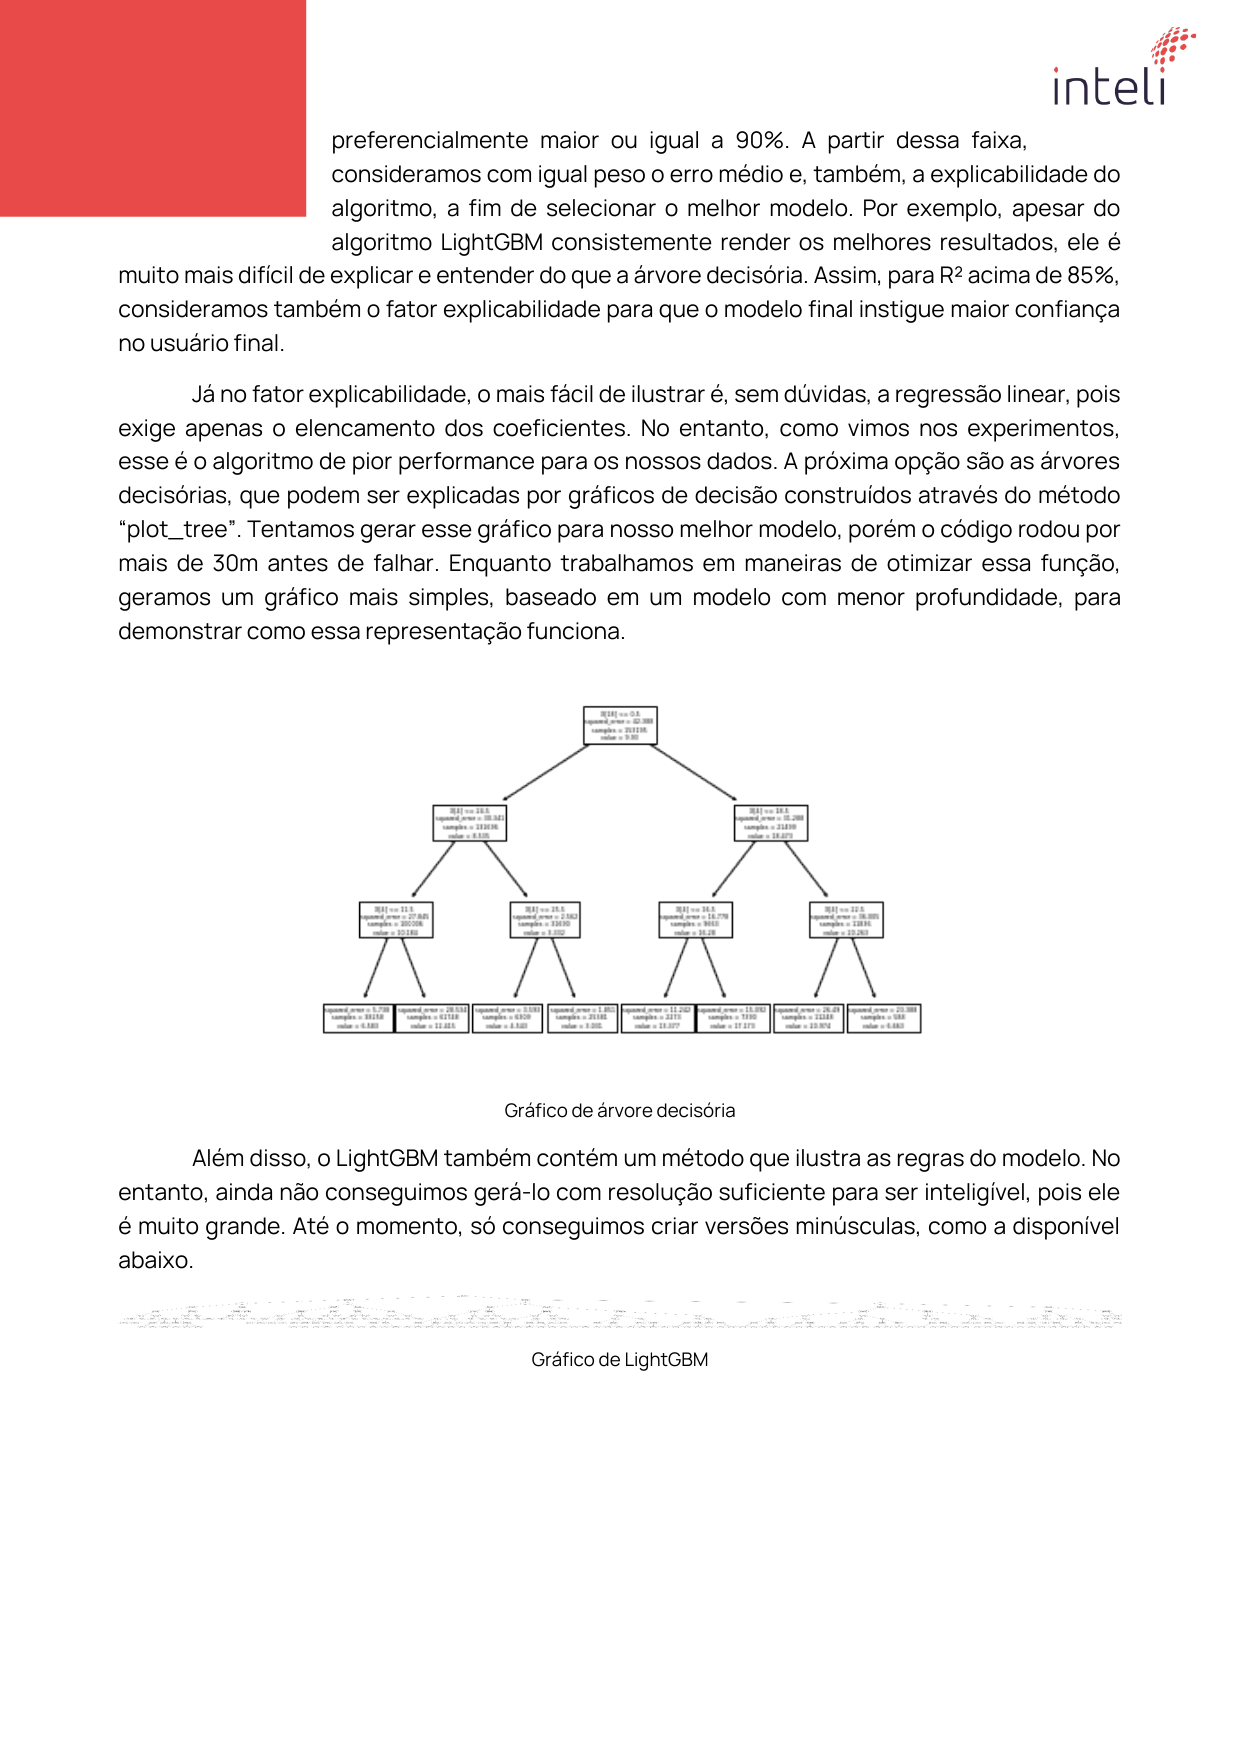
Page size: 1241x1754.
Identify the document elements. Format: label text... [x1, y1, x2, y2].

picture [1054, 27, 1197, 105]
text Além disso, o LightGBM também contém um método que ilustra as regras do modelo. No entanto, ainda não conseguimos gerá-lo com resolução suficiente para ser inteligível, pois ele é muito grande. Até o momento, só conseguimos criar versões minúsculas, como a disponível abaixo. [118, 1142, 1122, 1275]
picture [0, 0, 307, 217]
picture [307, 665, 933, 1079]
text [118, 124, 1122, 358]
text Gráfico de árvore decisória [118, 1098, 1122, 1123]
text Já no fator explicabilidade, o mais fácil de ilustrar é, sem dúvidas, a regressão linear, pois exige apenas o elencamento dos coeficientes. No entanto, como vimos nos experimentos, esse é o algoritmo de pior performance para os nossos dados. A próxima opção são as árvores decisórias, que podem ser explicadas por gráficos de decisão construídos através do método “plot_tree”. Tentamos gerar esse gráfico para nosso melhor modelo, porém o código rodou por mais de 30m antes de falhar. Enquanto trabalhamos em maneiras de otimizar essa função, geramos um gráfico mais simples, baseado em um modelo com menor profundidade, para demonstrar como essa representação funciona. [118, 378, 1122, 646]
text Gráfico de LightGBM [118, 1347, 1122, 1372]
picture [118, 1294, 1123, 1328]
